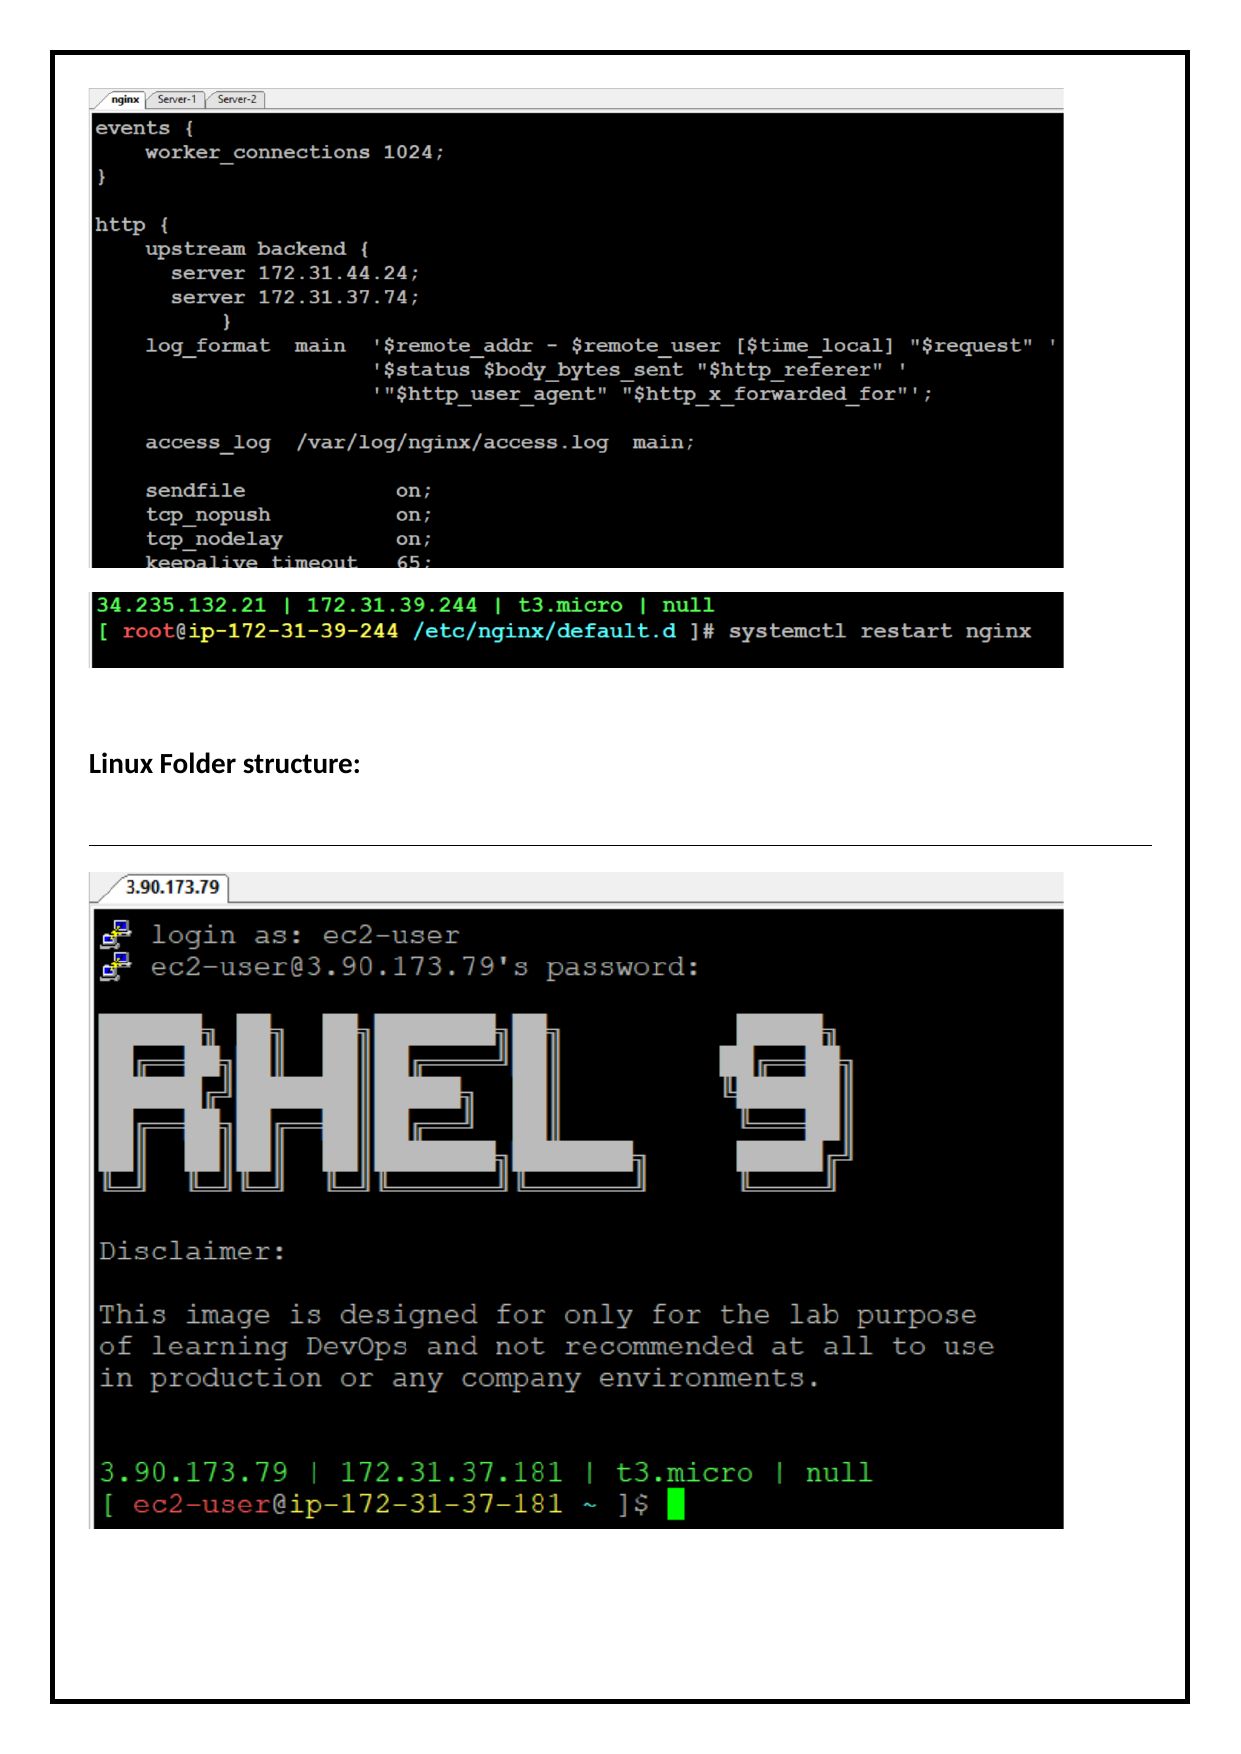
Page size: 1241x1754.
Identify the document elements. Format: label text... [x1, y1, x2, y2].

text Linux Folder structure: [89, 745, 1152, 781]
picture [88, 592, 1064, 668]
picture [88, 872, 1064, 1529]
picture [88, 88, 1064, 568]
